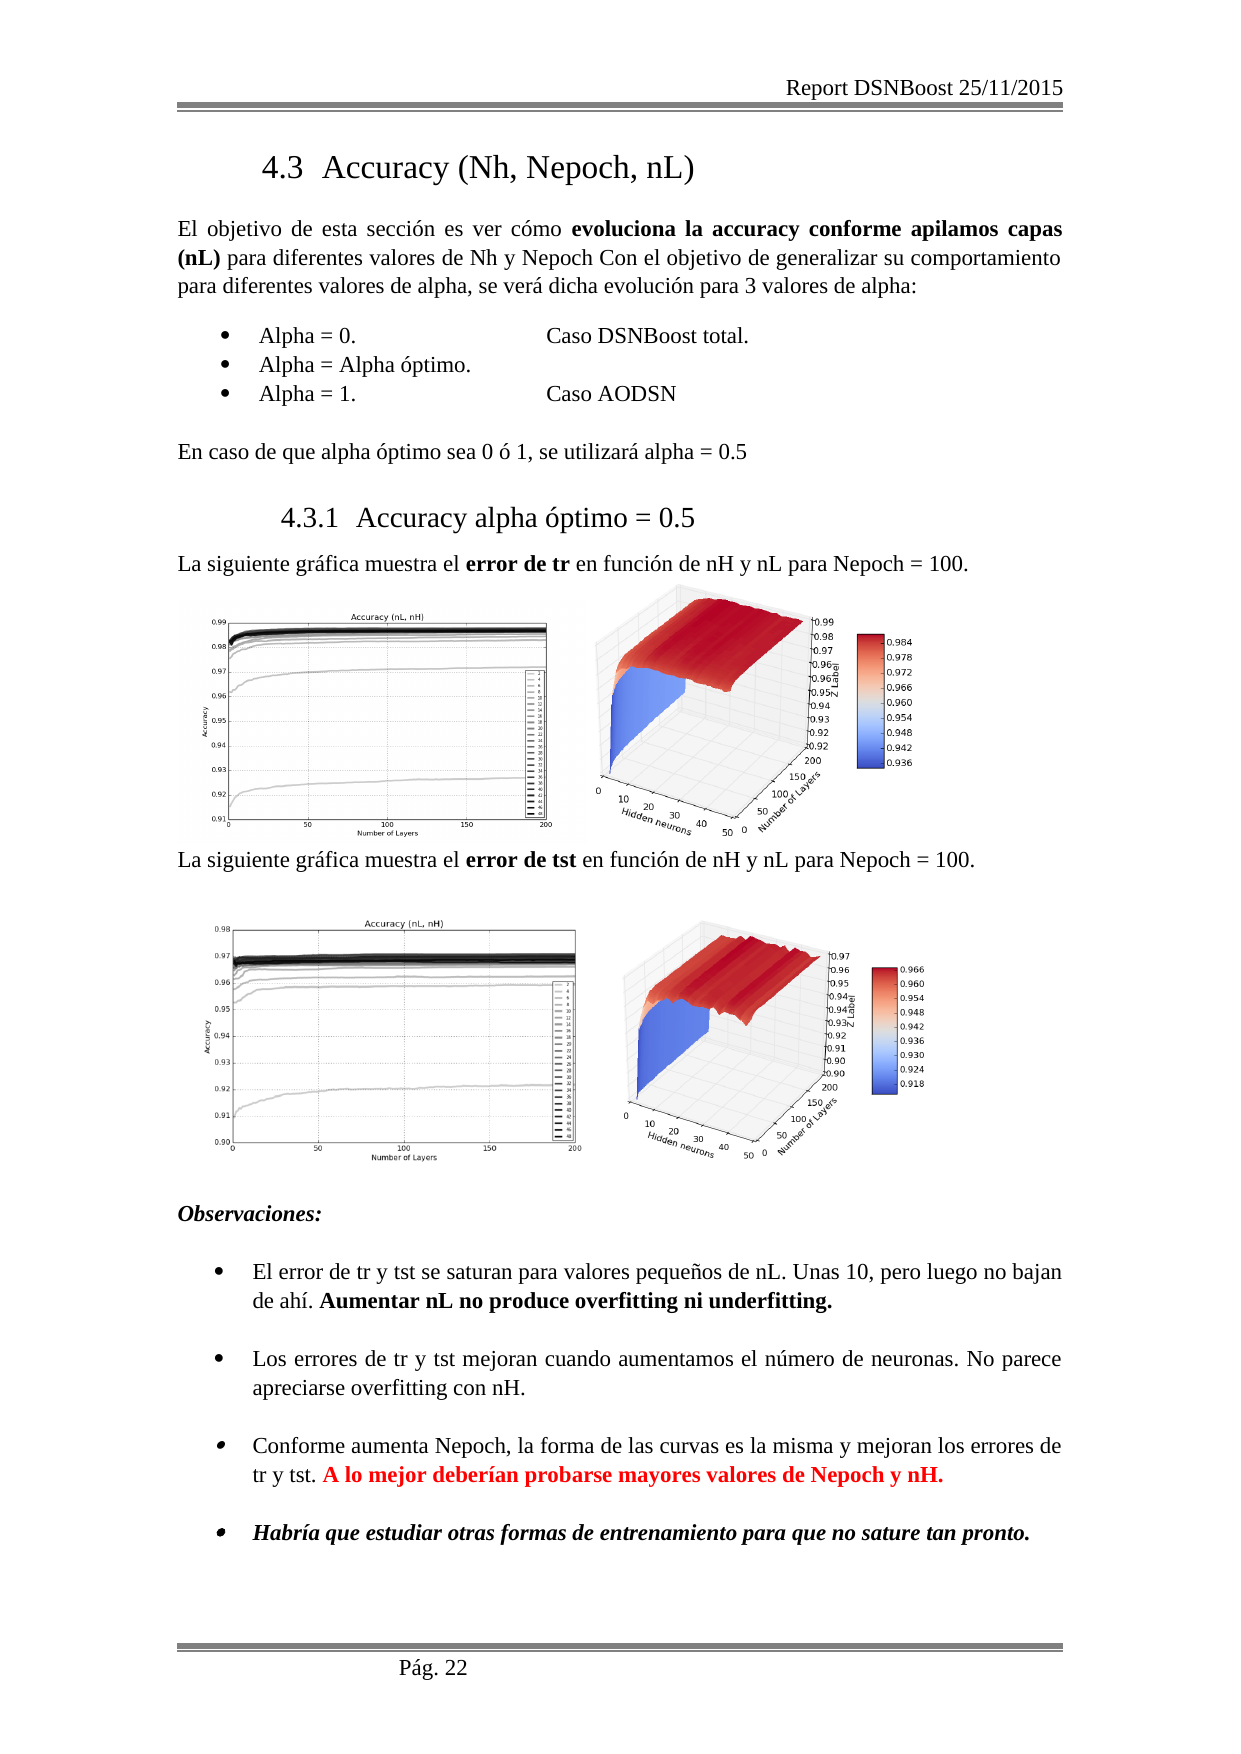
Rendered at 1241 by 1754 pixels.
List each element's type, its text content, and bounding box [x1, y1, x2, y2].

subtitle Accuracy (Nh, Nepoch, nL) [262, 148, 1063, 186]
text Observaciones: [177, 1201, 1063, 1227]
subtitle Accuracy alpha óptimo = 0.5 [281, 501, 1063, 534]
list Los errores de tr y tst mejoran cuando aumentamos el número de neuronas. No parece apreciarse overfitting con nH. [215, 1345, 1063, 1401]
list Alpha = Alpha óptimo. [221, 351, 1063, 378]
picture [177, 578, 918, 844]
list En caso de que alpha óptimo sea 0 ó 1, se utilizará alpha = 0.5 [177, 438, 1063, 464]
text La siguiente gráfica muestra el error de tr en función de nH y nL para Nepoch = 100. [177, 550, 1063, 576]
text El objetivo de esta sección es ver cómo evoluciona la accuracy conforme apilamos capas (nL) para diferentes valores de Nh y Nepoch Con el objetivo de generalizar su comportamiento para diferentes valores de alpha, se verá dicha evolución para 3 valores de alpha: [177, 215, 1063, 299]
text La siguiente gráfica muestra el error de tst en función de nH y nL para Nepoch = 100. [177, 846, 1063, 872]
list Alpha = 0. Caso DSNBoost total. [221, 322, 1063, 349]
list El error de tr y tst se saturan para valores pequeños de nL. Unas 10, pero luego no bajan de ahí. Aumentar nL no produce overfitting ni underfitting. [215, 1258, 1063, 1314]
list Conforme aumenta Nepoch, la forma de las curvas es la misma y mejoran los errores de tr y tst. A lo mejor deberían probarse mayores valores de Nepoch y nH. [215, 1432, 1063, 1487]
list Habría que estudiar otras formas de entrenamiento para que no sature tan pronto. [215, 1519, 1063, 1545]
picture [177, 904, 934, 1169]
list Alpha = 1. Caso AODSN [221, 380, 1063, 407]
